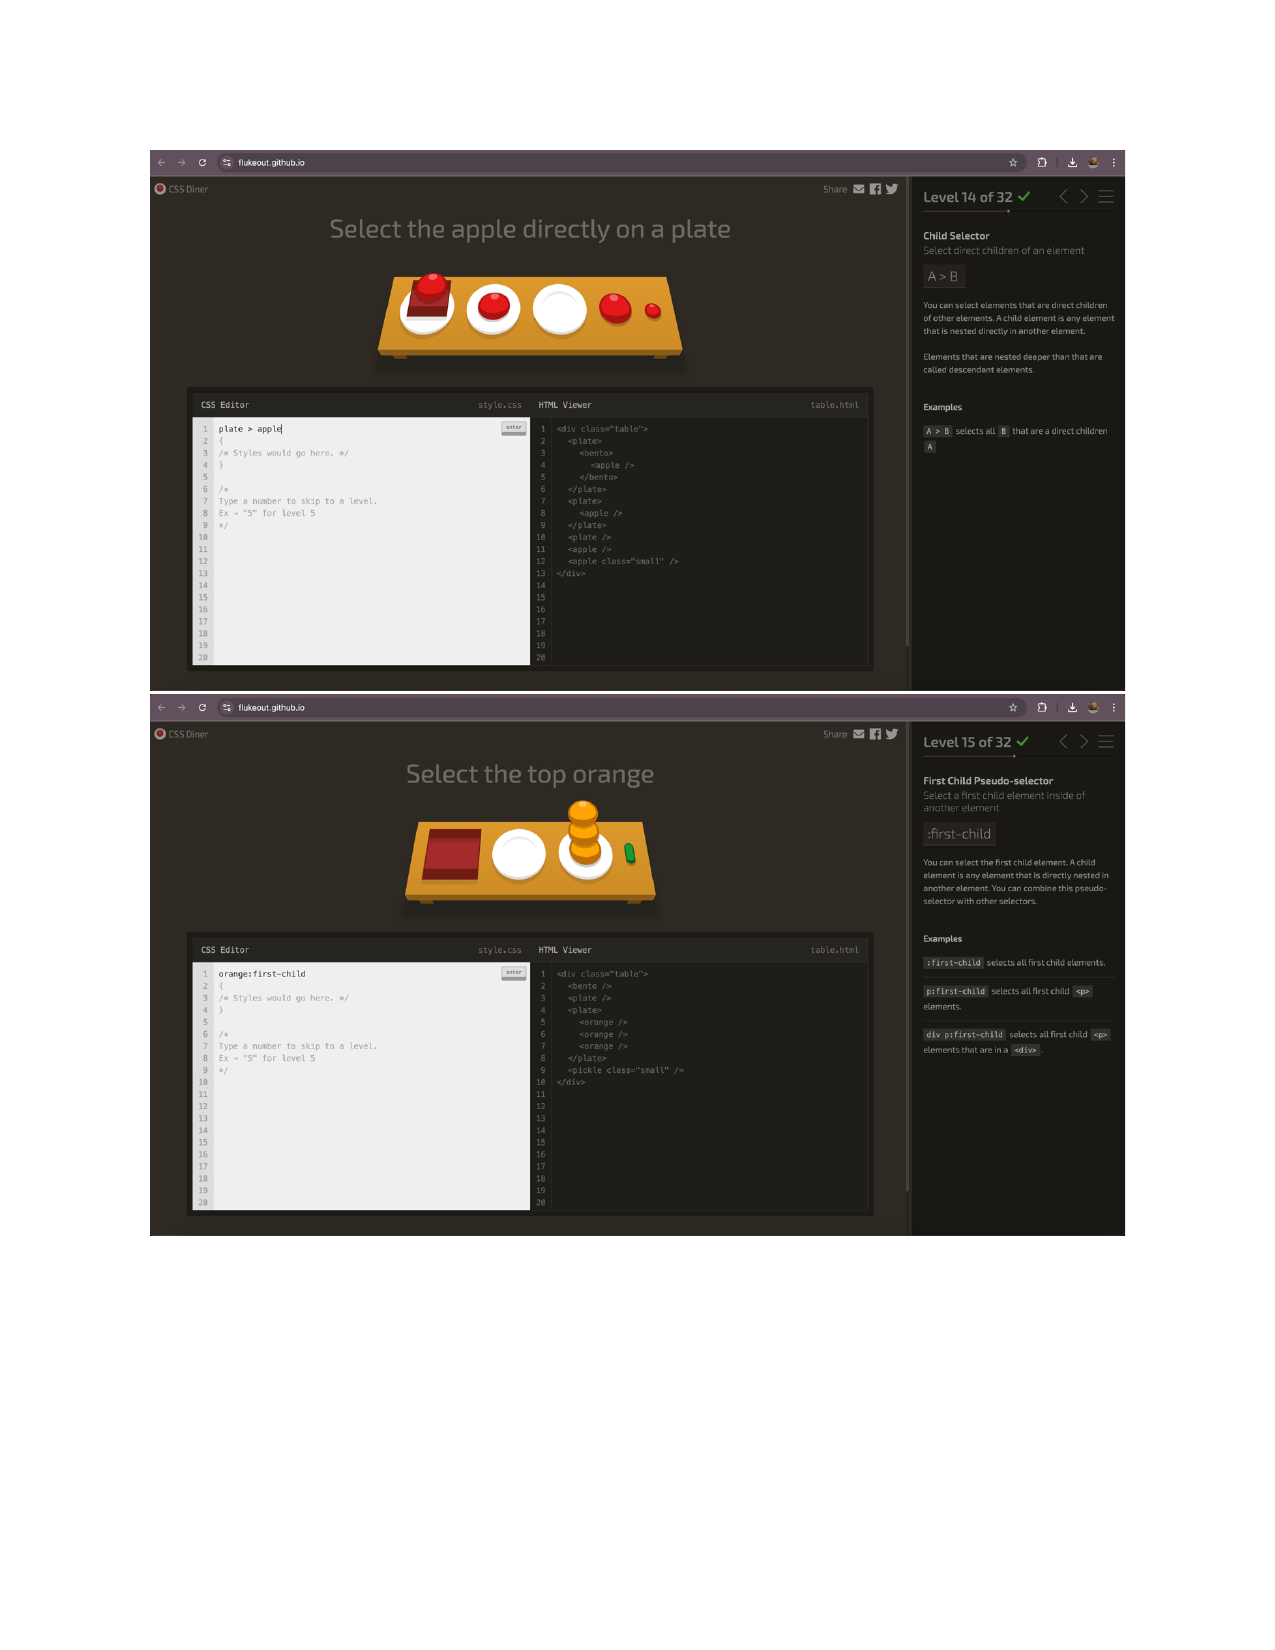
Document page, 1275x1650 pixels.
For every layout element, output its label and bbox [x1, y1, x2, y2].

picture [150, 150, 1125, 691]
picture [150, 694, 1125, 1236]
